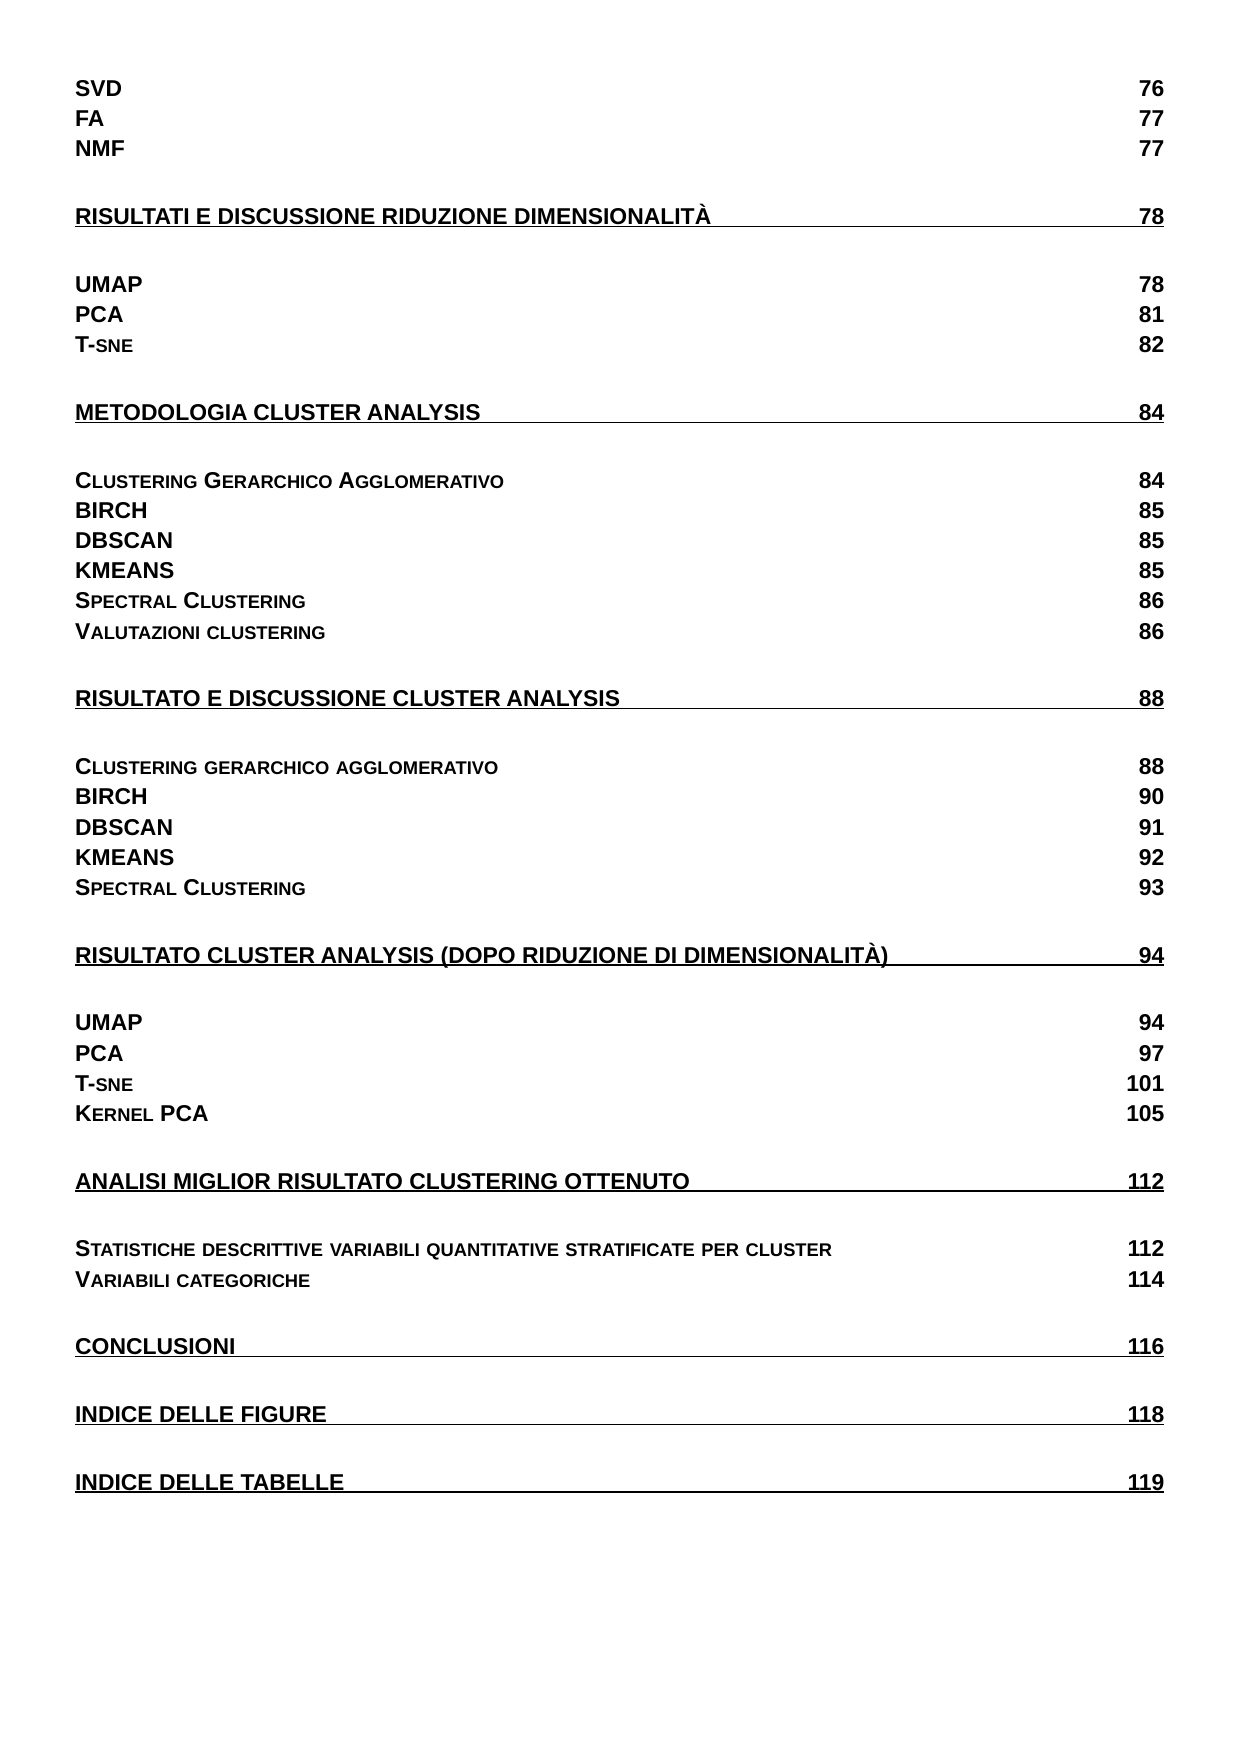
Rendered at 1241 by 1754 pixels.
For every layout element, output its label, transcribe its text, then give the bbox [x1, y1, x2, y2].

text UMAP 78 [75, 271, 1165, 297]
text T-sne 82 [75, 331, 1165, 358]
text UMAP 94 [75, 1009, 1165, 1036]
text Conclusioni 116 [75, 1333, 1165, 1360]
text Variabili categoriche 114 [75, 1266, 1165, 1292]
text DBSCAN 85 [75, 527, 1165, 553]
text Risultato cluster analysis (dopo riduzione di dimensionalità) 94 [75, 942, 1165, 968]
text DBSCAN 91 [75, 813, 1165, 840]
text Statistiche descrittive variabili quantitative stratificate per cluster 112 [75, 1235, 1165, 1262]
text BIRCH 90 [75, 783, 1165, 810]
text SVD 76 [75, 75, 1165, 101]
text Kernel PCA 105 [75, 1100, 1165, 1126]
text Risultati e discussione riduzione dimensionalità 78 [75, 203, 1165, 229]
text Spectral Clustering 86 [75, 587, 1165, 614]
text FA 77 [75, 105, 1165, 132]
text Indice delle tabelle 119 [75, 1469, 1165, 1495]
text PCA 81 [75, 301, 1165, 327]
text Metodologia cluster analysis 84 [75, 399, 1165, 425]
text Indice delle figure 118 [75, 1401, 1165, 1427]
text KMEANS 92 [75, 844, 1165, 870]
text PCA 97 [75, 1039, 1165, 1066]
text T-sne 101 [75, 1070, 1165, 1096]
text NMF 77 [75, 135, 1165, 162]
text Clustering Gerarchico Agglomerativo 84 [75, 467, 1165, 493]
text Clustering gerarchico agglomerativo 88 [75, 753, 1165, 779]
text Risultato e discussione cluster analysis 88 [75, 685, 1165, 712]
text Analisi miglior risultato clustering ottenuto 112 [75, 1168, 1165, 1194]
text Valutazioni clustering 86 [75, 618, 1165, 644]
text KMEANS 85 [75, 557, 1165, 584]
text BIRCH 85 [75, 497, 1165, 523]
text Spectral Clustering 93 [75, 874, 1165, 900]
